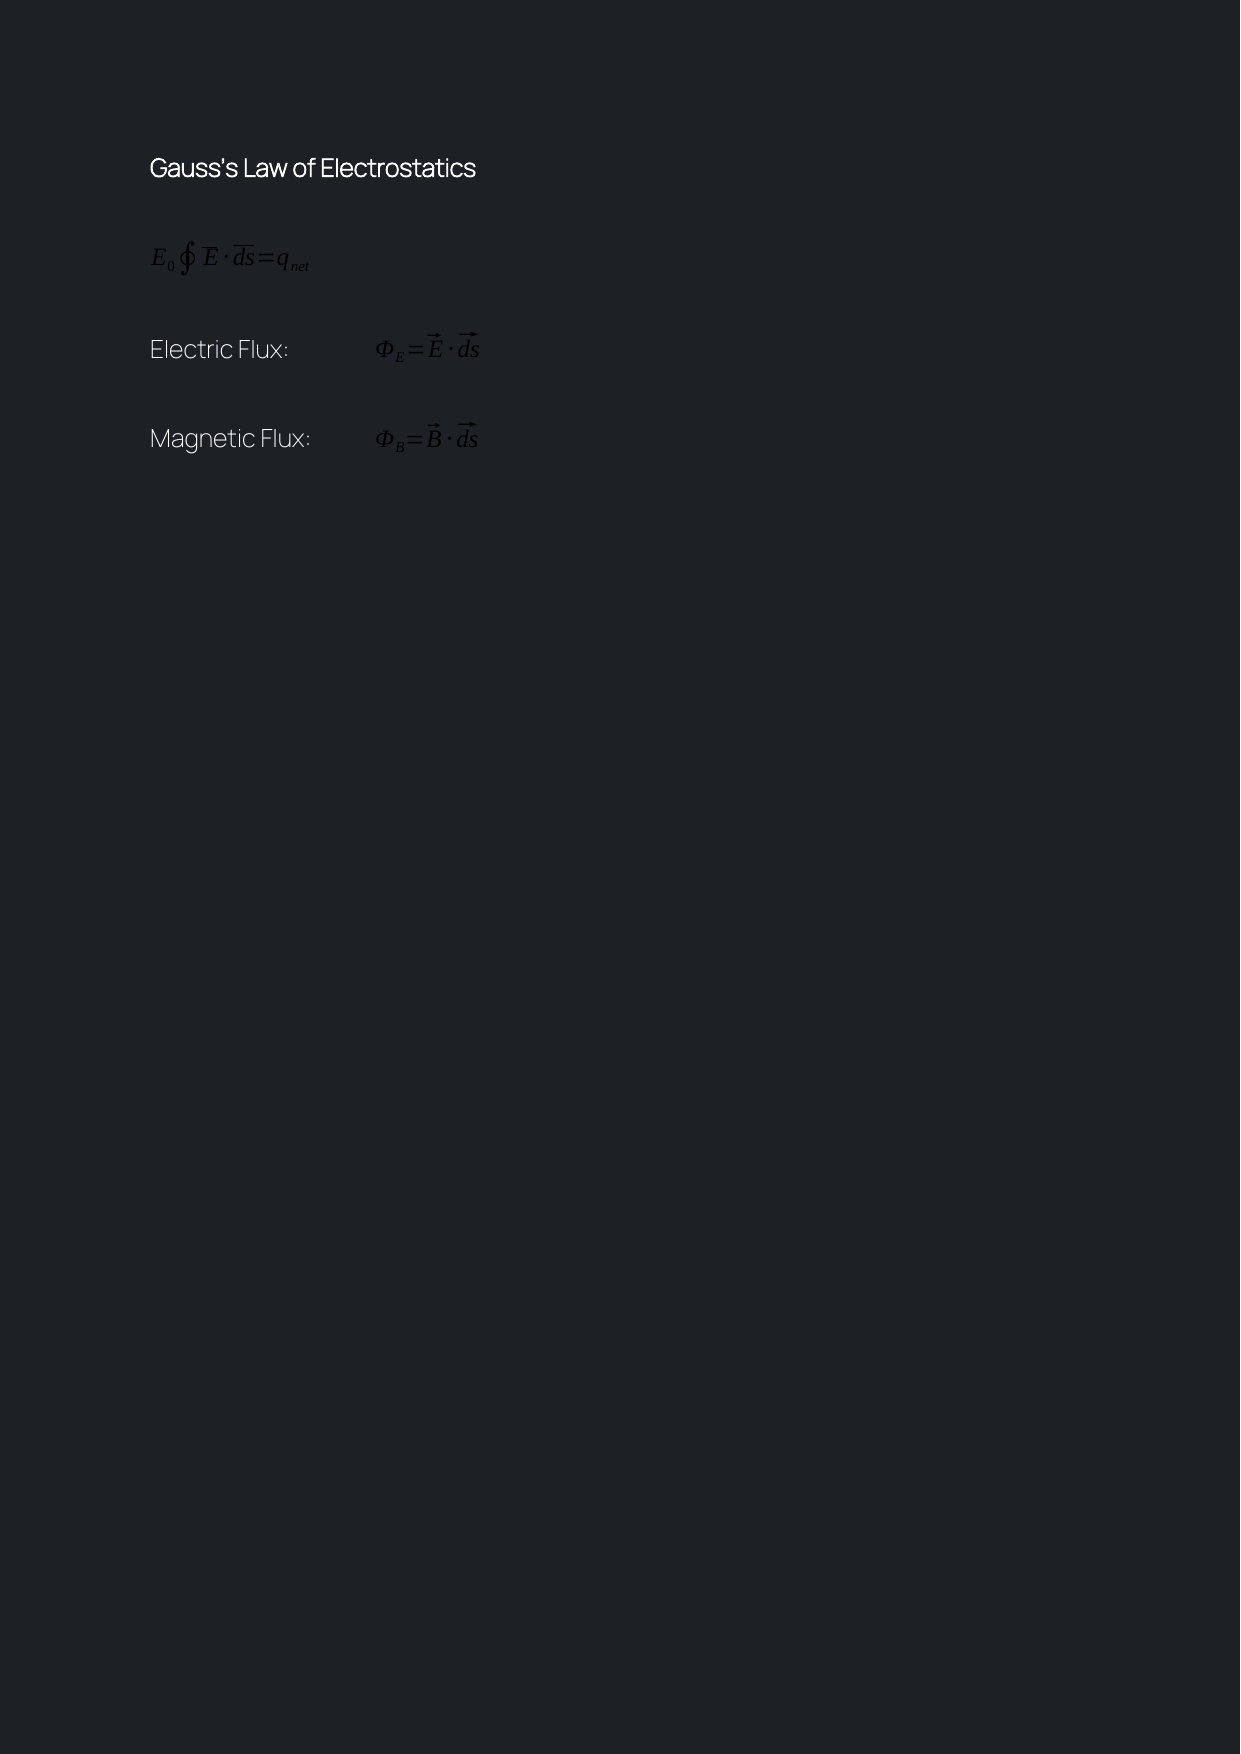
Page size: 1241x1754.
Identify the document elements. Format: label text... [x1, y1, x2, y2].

subtitle Gauss’s Law of Electrostatics [150, 150, 1090, 184]
text Electric Flux: [150, 331, 1090, 366]
text Magnetic Flux: [150, 421, 1090, 456]
